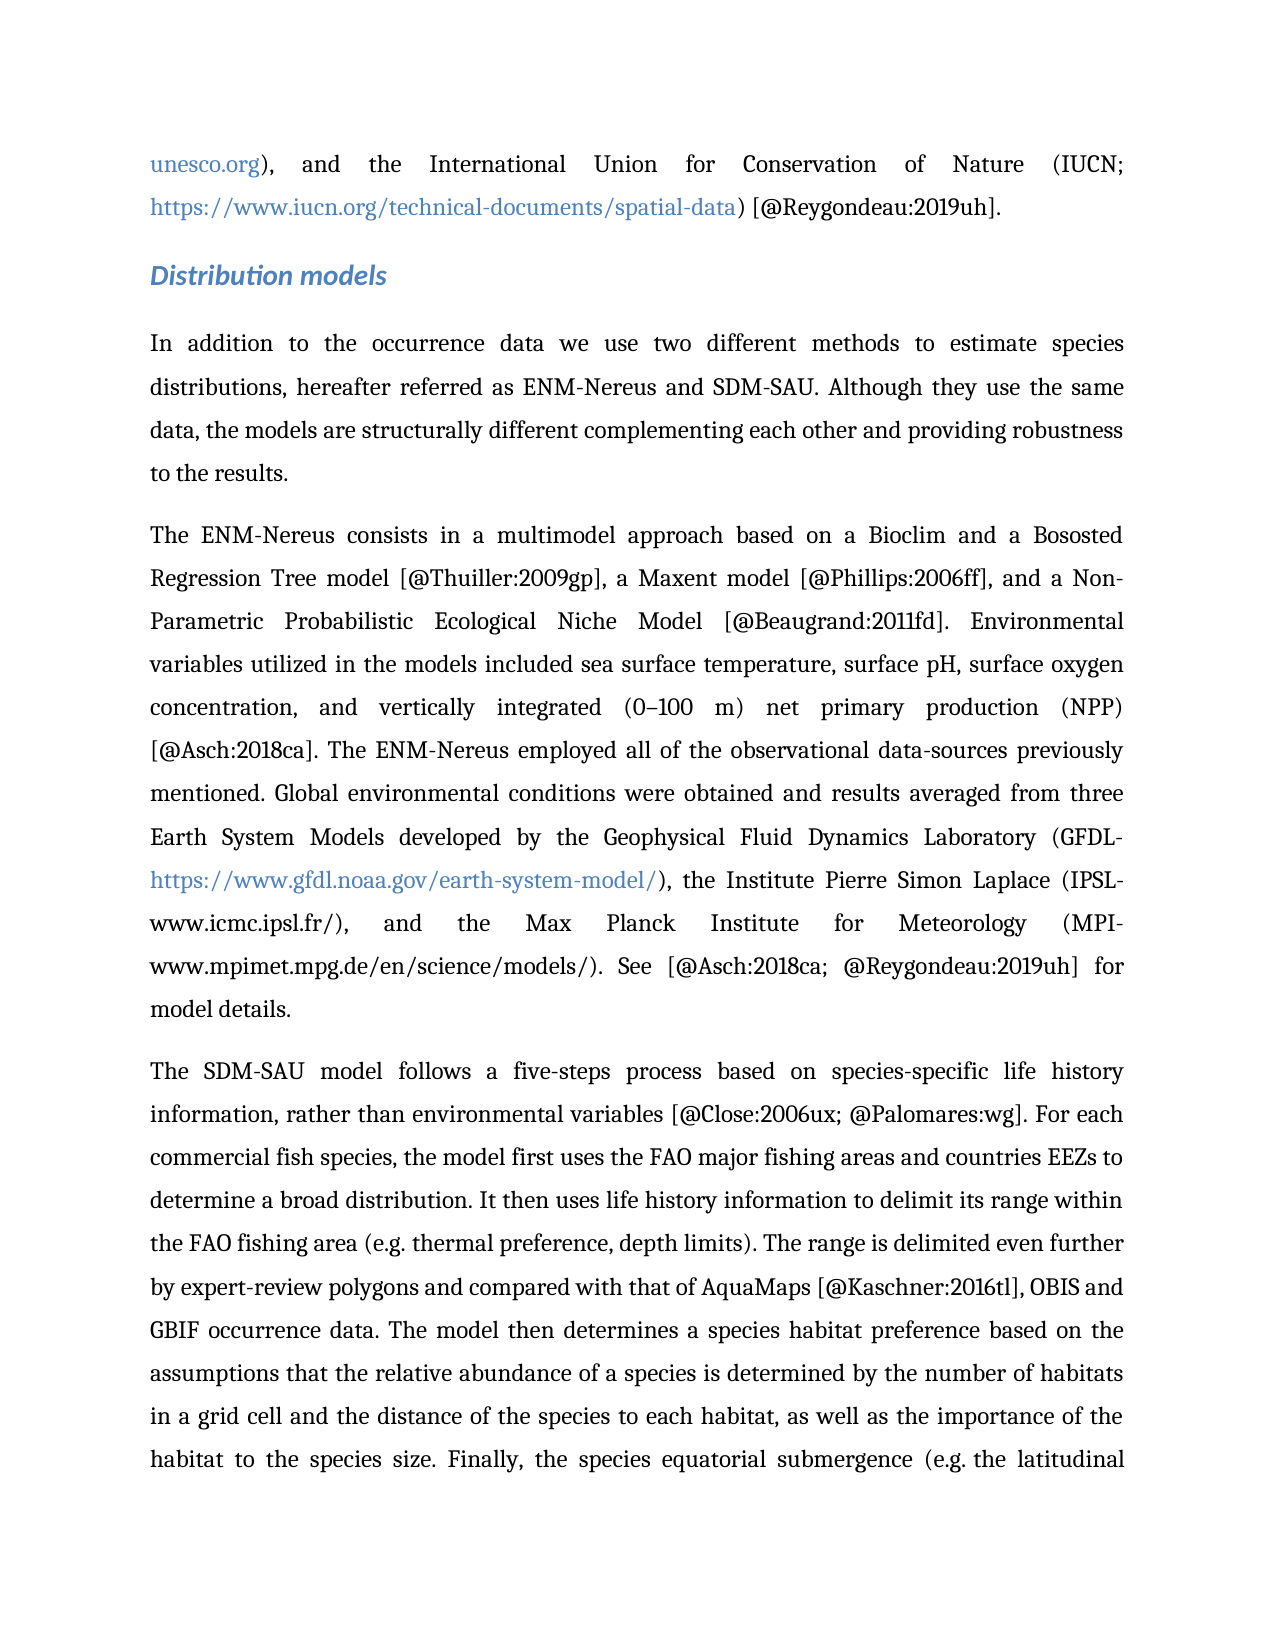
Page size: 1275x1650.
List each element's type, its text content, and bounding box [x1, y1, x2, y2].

text In addition to the occurrence data we use two different methods to estimate species distributions, hereafter referred as ENM-Nereus and SDM-SAU. Although they use the same data, the models are structurally different complementing each other and providing robustness to the results. [150, 329, 1125, 487]
text The ENM-Nereus consists in a multimodel approach based on a Bioclim and a Bososted Regression Tree model [@Thuiller:2009gp], a Maxent model [@Phillips:2006ff], and a Non-Parametric Probabilistic Ecological Niche Model [@Beaugrand:2011fd]. Environmental variables utilized in the models included sea surface temperature, surface pH, surface oxygen concentration, and vertically integrated (0–100 m) net primary production (NPP) [@Asch:2018ca]. The ENM-Nereus employed all of the observational data-sources previously mentioned. Global environmental conditions were obtained and results averaged from three Earth System Models developed by the Geophysical Fluid Dynamics Laboratory (GFDL- https://www.gfdl.noaa.gov/earth-system-model/), the Institute Pierre Simon Laplace (IPSL- www.icmc.ipsl.fr/), and the Max Planck Institute for Meteorology (MPI- www.mpimet.mpg.de/en/science/models/). See [@Asch:2018ca; @Reygondeau:2019uh] for model details. [150, 521, 1125, 1024]
subtitle Distribution models [150, 257, 1125, 293]
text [150, 1057, 1125, 1474]
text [150, 150, 1125, 222]
